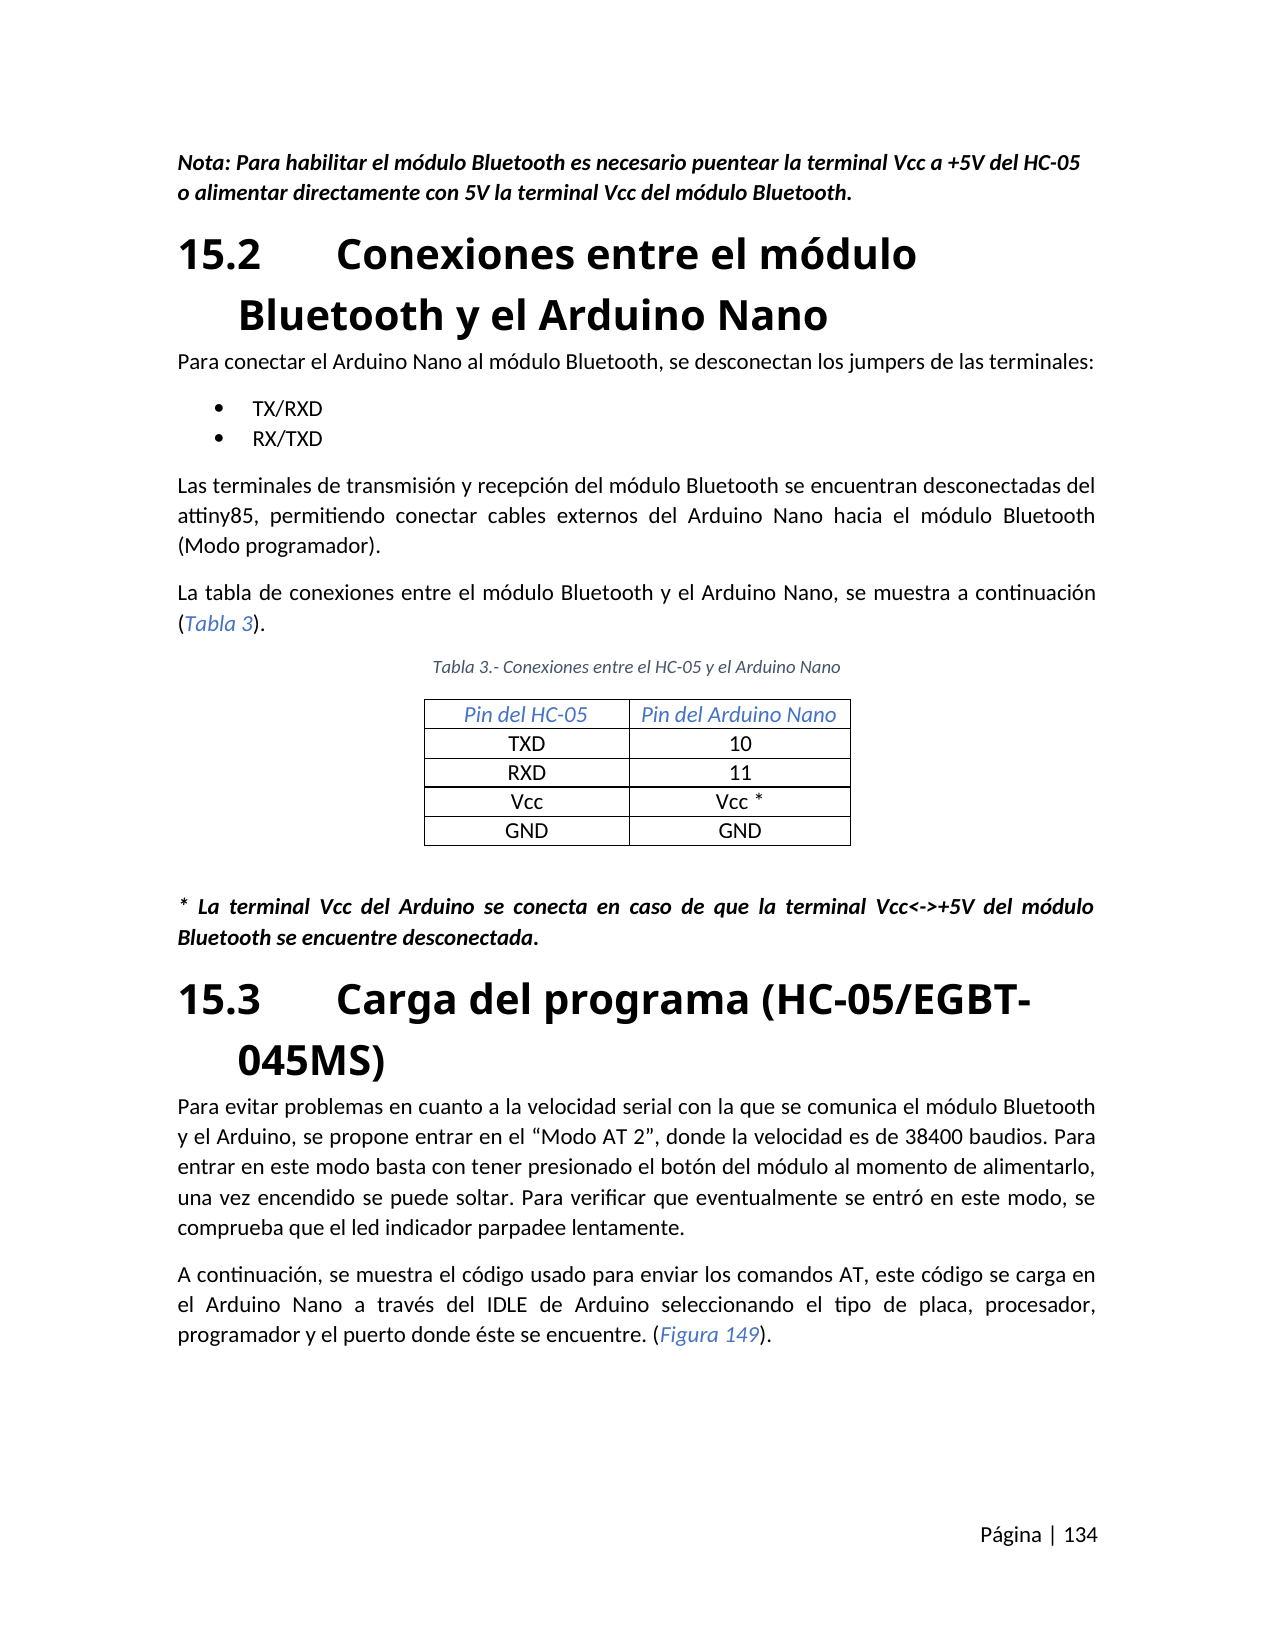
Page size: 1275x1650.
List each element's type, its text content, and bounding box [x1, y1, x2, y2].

table_cell GND [425, 817, 629, 844]
table_cell RXD [425, 759, 629, 786]
text A continuación, se muestra el código usado para enviar los comandos AT, este código se carga en el Arduino Nano a través del IDLE de Arduino seleccionando el tipo de placa, procesador, programador y el puerto donde éste se encuentre. (Figura 149). [177, 1260, 1098, 1348]
table_header Pin del HC-05 [425, 700, 629, 728]
text Para conectar el Arduino Nano al módulo Bluetooth, se desconectan los jumpers de las terminales: [177, 347, 1098, 375]
text * La terminal Vcc del Arduino se conecta en caso de que la terminal Vcc<->+5V del módulo Bluetooth se encuentre desconectada. [177, 892, 1098, 951]
text Las terminales de transmisión y recepción del módulo Bluetooth se encuentran desconectadas del attiny85, permitiendo conectar cables externos del Arduino Nano hacia el módulo Bluetooth (Modo programador). [177, 471, 1098, 559]
text Para evitar problemas en cuanto a la velocidad serial con la que se comunica el módulo Bluetooth y el Arduino, se propone entrar en el “Modo AT 2”, donde la velocidad es de 38400 baudios. Para entrar en este modo basta con tener presionado el botón del módulo al momento de alimentarlo, una vez encendido se puede soltar. Para verificar que eventualmente se entró en este modo, se comprueba que el led indicador parpadee lentamente. [177, 1092, 1098, 1241]
subtitle Carga del programa (HC-05/EGBT-045MS) [177, 969, 1098, 1088]
table_cell 11 [630, 759, 850, 786]
list TX/RXD [215, 394, 1098, 422]
text Nota: Para habilitar el módulo Bluetooth es necesario puentear la terminal Vcc a +5V del HC-05 o alimentar directamente con 5V la terminal Vcc del módulo Bluetooth. [177, 148, 1098, 206]
table_cell GND [630, 817, 850, 844]
table_cell Vcc [425, 788, 629, 816]
table_cell TXD [425, 729, 629, 757]
table_header Pin del Arduino Nano [630, 700, 850, 728]
table_cell 10 [630, 729, 850, 757]
subtitle Conexiones entre el módulo Bluetooth y el Arduino Nano [177, 225, 1098, 343]
table_cell Vcc * [630, 788, 850, 816]
list RX/TXD [215, 424, 1098, 452]
text La tabla de conexiones entre el módulo Bluetooth y el Arduino Nano, se muestra a continuación (Tabla 3). [177, 578, 1098, 637]
